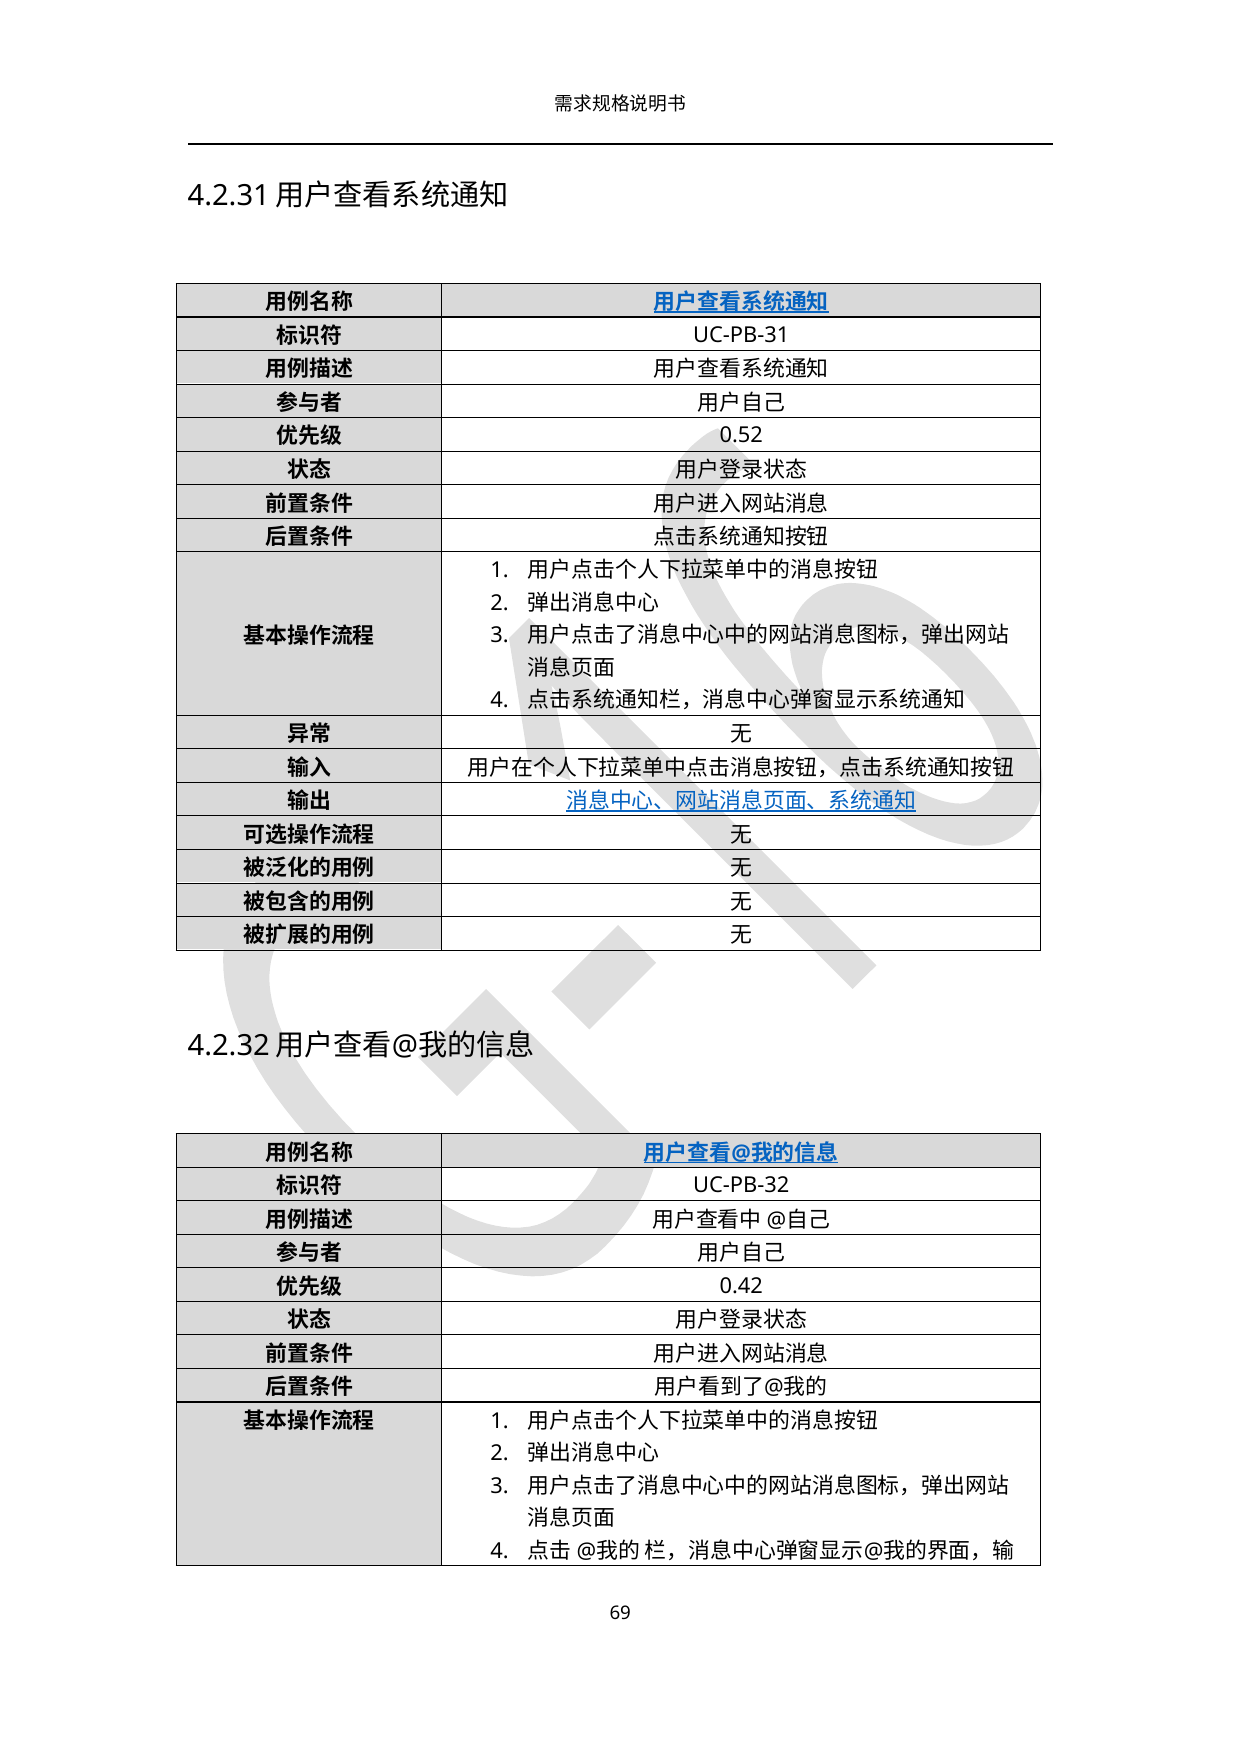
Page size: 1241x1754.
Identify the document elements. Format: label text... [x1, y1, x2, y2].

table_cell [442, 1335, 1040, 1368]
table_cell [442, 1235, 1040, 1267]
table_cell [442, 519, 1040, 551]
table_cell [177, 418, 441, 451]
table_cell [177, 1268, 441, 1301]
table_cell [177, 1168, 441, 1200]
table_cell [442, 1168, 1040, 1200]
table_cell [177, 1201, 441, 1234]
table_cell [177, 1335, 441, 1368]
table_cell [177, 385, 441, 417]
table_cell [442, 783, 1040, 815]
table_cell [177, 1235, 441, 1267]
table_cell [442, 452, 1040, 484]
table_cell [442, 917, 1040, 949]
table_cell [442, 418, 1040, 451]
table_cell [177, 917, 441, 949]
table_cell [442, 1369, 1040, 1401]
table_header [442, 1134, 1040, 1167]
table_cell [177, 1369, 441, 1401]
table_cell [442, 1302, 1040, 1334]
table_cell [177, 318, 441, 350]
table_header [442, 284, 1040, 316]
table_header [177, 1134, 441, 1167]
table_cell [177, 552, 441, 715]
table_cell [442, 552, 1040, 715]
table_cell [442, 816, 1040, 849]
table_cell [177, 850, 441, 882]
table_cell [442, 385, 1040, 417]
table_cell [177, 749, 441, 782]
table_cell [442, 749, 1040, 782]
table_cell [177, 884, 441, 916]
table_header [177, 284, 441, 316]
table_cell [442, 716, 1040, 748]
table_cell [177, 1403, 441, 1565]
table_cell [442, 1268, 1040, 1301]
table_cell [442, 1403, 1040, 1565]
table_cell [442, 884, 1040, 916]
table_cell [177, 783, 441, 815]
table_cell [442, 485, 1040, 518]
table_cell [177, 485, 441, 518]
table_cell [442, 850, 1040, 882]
subtitle 用户查看@我的信息 [187, 1010, 1053, 1075]
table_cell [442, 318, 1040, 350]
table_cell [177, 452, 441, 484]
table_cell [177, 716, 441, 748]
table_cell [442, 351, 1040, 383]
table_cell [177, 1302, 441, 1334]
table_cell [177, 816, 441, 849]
subtitle 用户查看系统通知 [187, 160, 1053, 225]
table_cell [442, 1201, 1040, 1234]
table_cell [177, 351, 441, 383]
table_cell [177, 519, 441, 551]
